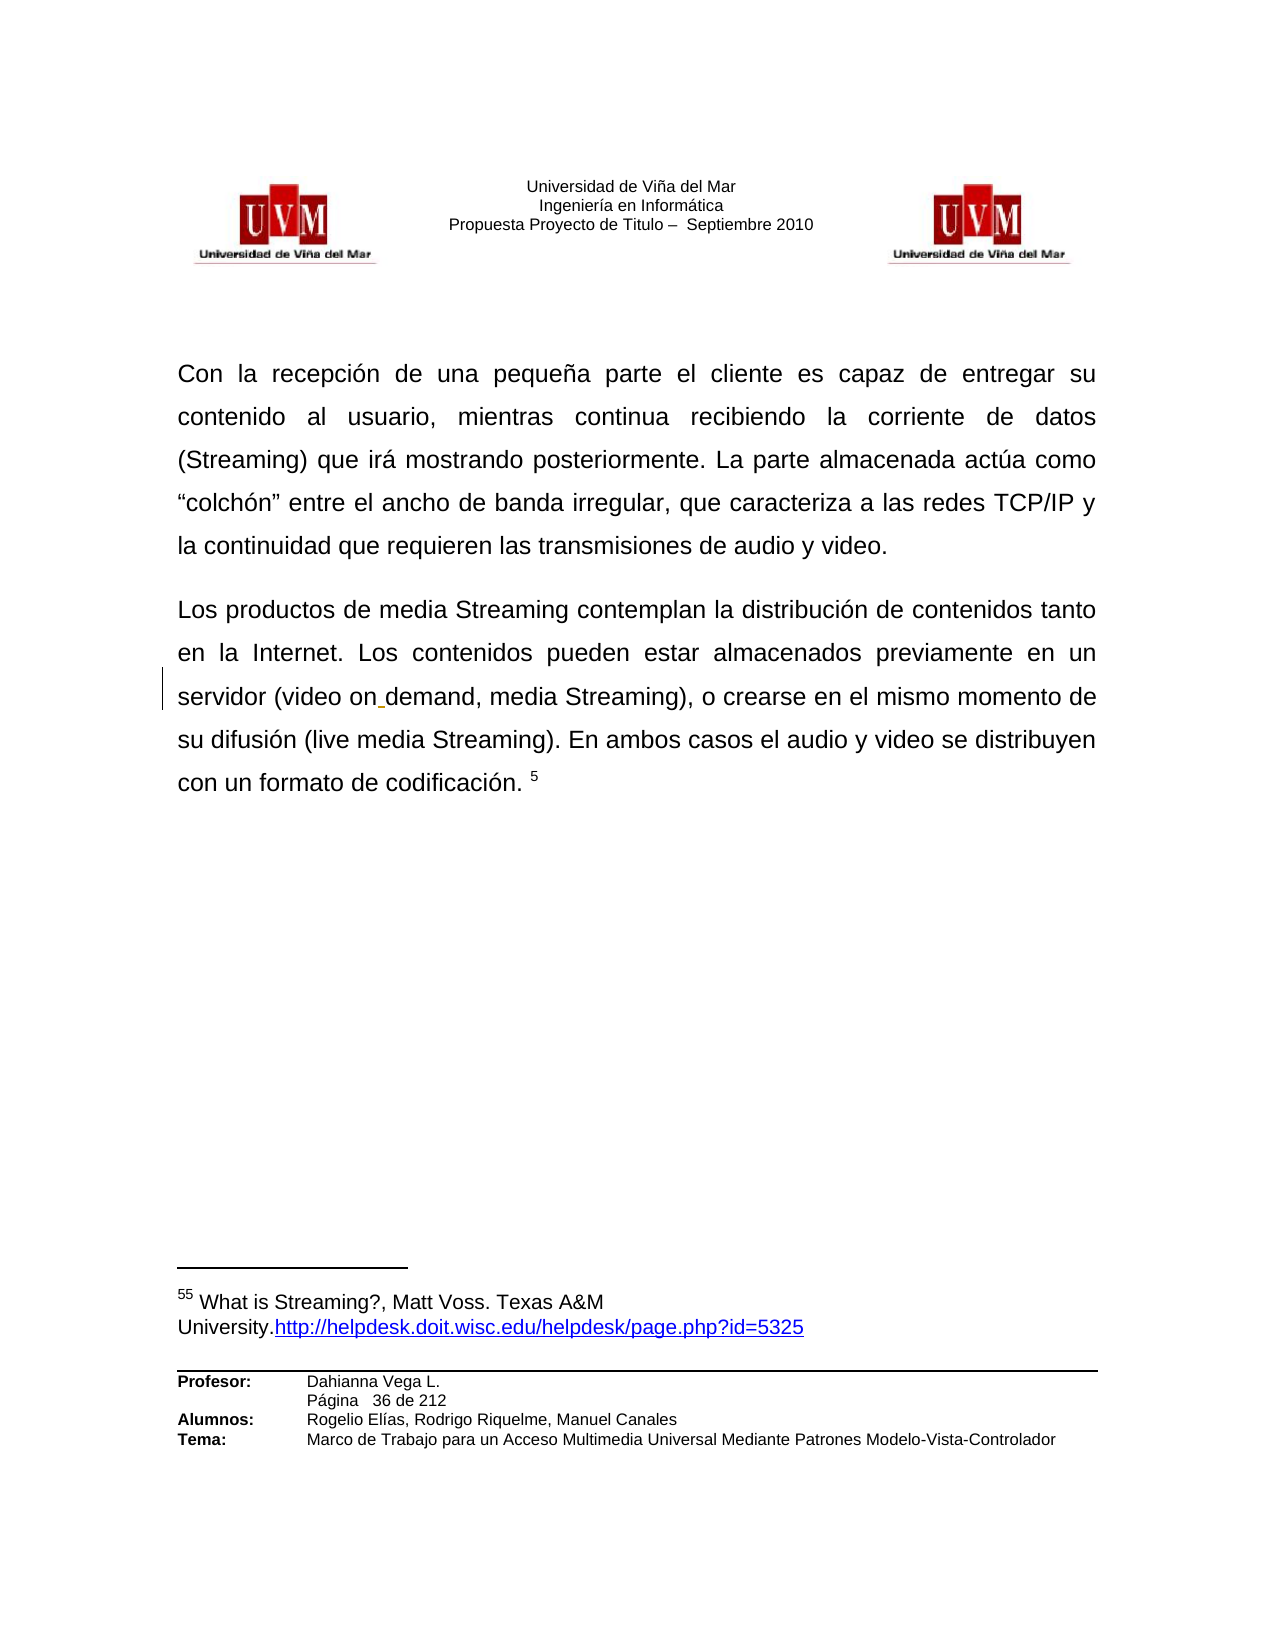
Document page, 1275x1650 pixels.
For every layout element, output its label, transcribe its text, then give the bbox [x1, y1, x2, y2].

picture [177, 176, 390, 267]
text Los productos de media Streaming contemplan la distribución de contenidos tanto en la Internet. Los contenidos pueden estar almacenados previamente en un servidor (video ondemand, media Streaming), o crearse en el mismo momento de su difusión (live media Streaming). En ambos casos el audio y video se distribuyen con un formato de codificación. [177, 595, 1098, 797]
picture [871, 176, 1084, 267]
text Con la recepción de una pequeña parte el cliente es capaz de entregar su contenido al usuario, mientras continua recibiendo la corriente de datos (Streaming) que irá mostrando posteriormente. La parte almacenada actúa como “colchón” entre el ancho de banda irregular, que caracteriza a las redes TCP/IP y la continuidad que requieren las transmisiones de audio y video. [177, 359, 1098, 560]
